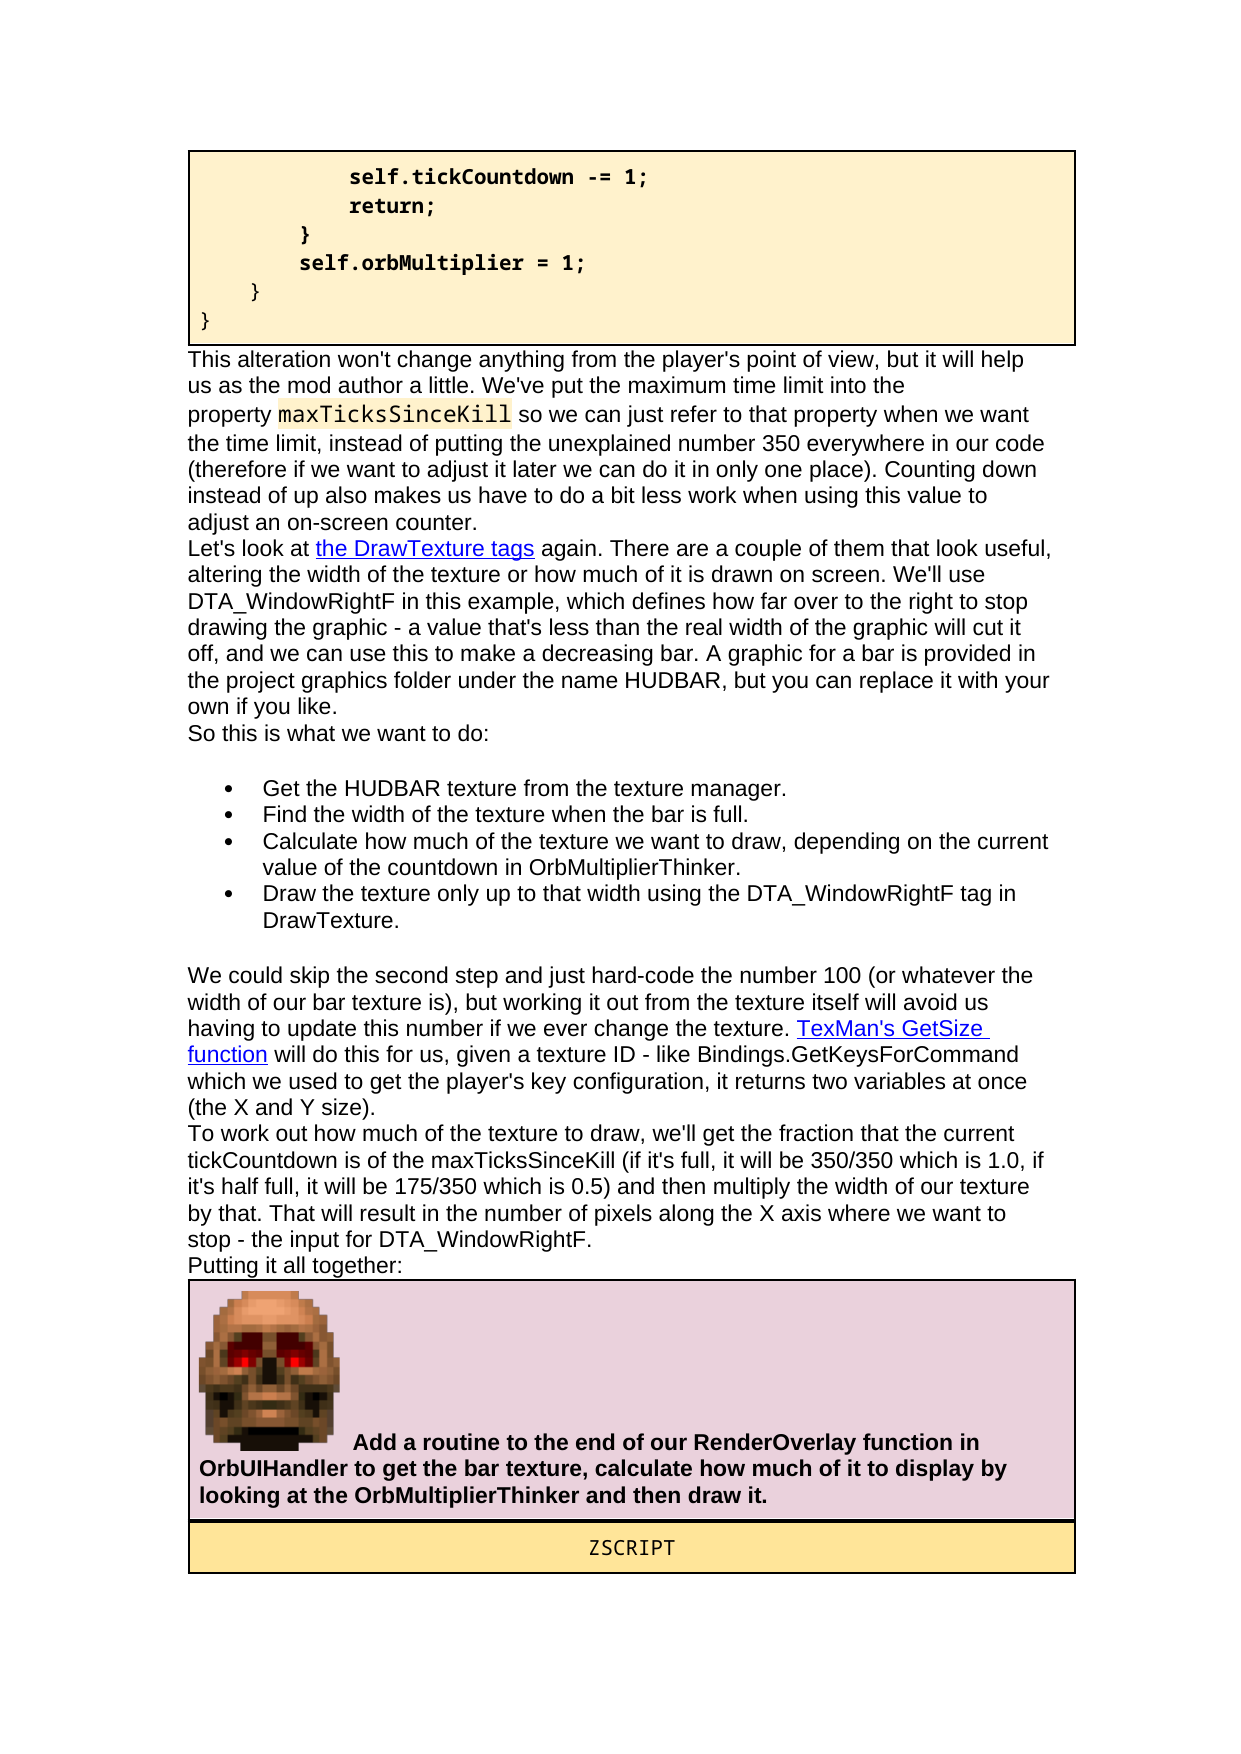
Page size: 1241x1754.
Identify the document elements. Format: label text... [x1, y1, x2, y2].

text We could skip the second step and just hard-code the number 100 (or whatever the width of our bar texture is), but working it out from the texture itself will avoid us having to update this number if we ever change the texture. TexMan's GetSize function will do this for us, given a texture ID - like Bindings.GetKeysForCommand which we used to get the player's key configuration, it returns two variables at once (the X and Y size). [187, 962, 1053, 1120]
text Putting it all together: [187, 1252, 1053, 1278]
picture [198, 1291, 340, 1451]
text So this is what we want to do: [187, 719, 1053, 746]
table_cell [190, 152, 1074, 343]
text This alteration won't change anything from the player's point of view, but it will help us as the mod author a little. We've put the maximum time limit into the property maxTicksSinceKill so we can just refer to that property when we want the time limit, instead of putting the unexplained number 350 everywhere in our code (therefore if we want to adjust it later we can do it in only one place). Counting down instead of up also makes us have to do a bit less work when using this value to adjust an on-screen counter. [187, 346, 1053, 535]
text Let's look at the DrawTexture tags again. There are a couple of them that look useful, altering the width of the texture or how much of it is drawn on screen. We'll use DTA_WindowRightF in this example, which defines how far over to the right to stop drawing the graphic - a value that's less than the real width of the graphic will cut it off, and we can use this to make a decreasing bar. A graphic for a bar is provided in the project graphics folder under the name HUDBAR, but you can replace it with your own if you like. [187, 535, 1053, 719]
table_header Add a routine to the end of our RenderOverlay function in OrbUIHandler to get the bar texture, calculate how much of it to display by looking at the OrbMultiplierThinker and then draw it. [190, 1281, 1074, 1518]
list Calculate how much of the texture we want to draw, depending on the current value of the countdown in OrbMultiplierThinker. [225, 828, 1053, 880]
text To work out how much of the texture to draw, we'll get the fraction that the current tickCountdown is of the maxTicksSinceKill (if it's full, it will be 350/350 which is 1.0, if it's half full, it will be 175/350 which is 0.5) and then multiply the width of our texture by that. That will result in the number of pixels along the X axis where we want to stop - the input for DTA_WindowRightF. [187, 1120, 1053, 1252]
list Draw the texture only up to that width using the DTA_WindowRightF tag in DrawTexture. [225, 880, 1053, 933]
list Find the width of the texture when the bar is full. [225, 801, 1053, 828]
table_header ZSCRIPT [190, 1523, 1074, 1572]
list Get the HUDBAR texture from the texture manager. [225, 775, 1053, 801]
